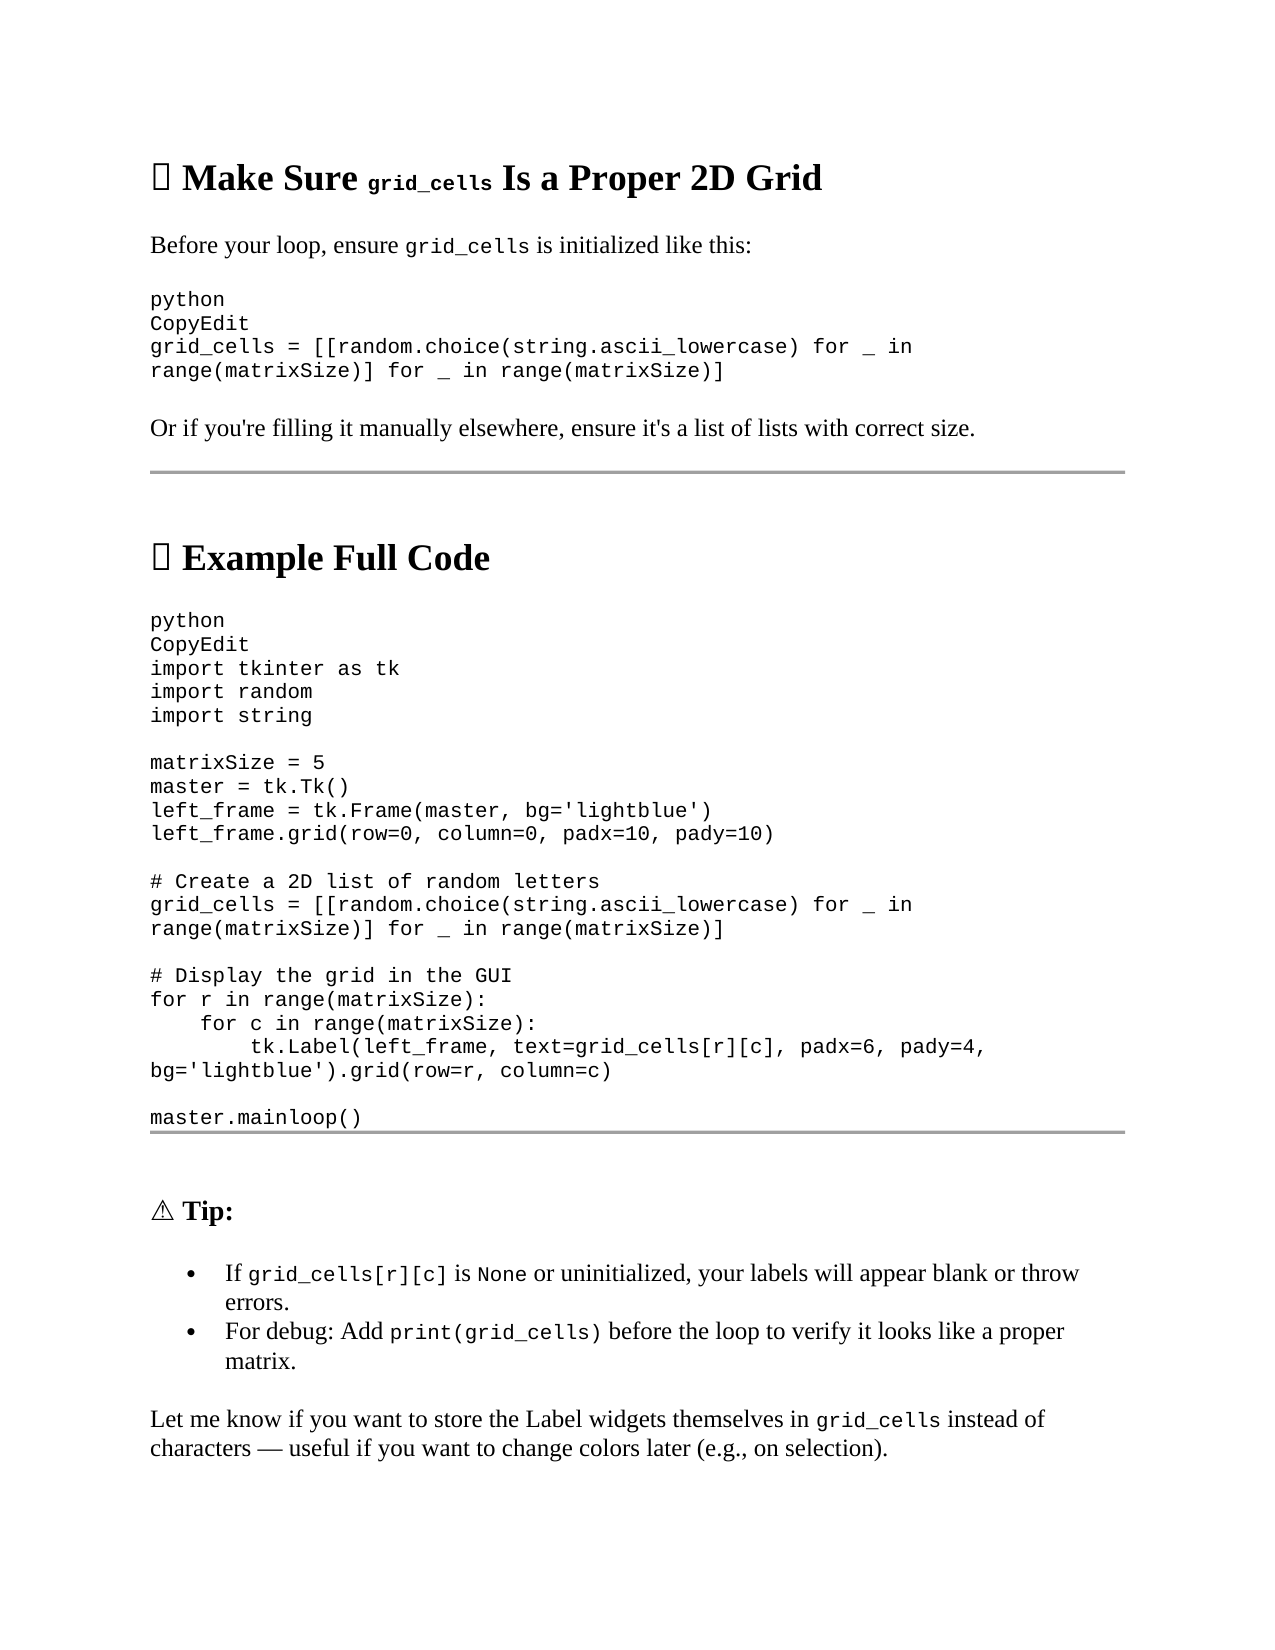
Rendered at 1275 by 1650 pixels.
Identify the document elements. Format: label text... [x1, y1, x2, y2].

text # Create a 2D list of random letters [150, 871, 1125, 894]
text python [150, 611, 1125, 634]
text CopyEdit [150, 634, 1125, 658]
text left_frame = tk.Frame(master, bg='lightblue') [150, 800, 1125, 823]
text for c in range(matrixSize): [150, 1012, 1125, 1036]
list For debug: Add print(grid_cells) before the loop to verify it looks like a proper matrix. [187, 1316, 1125, 1374]
text tk.Label(left_frame, text=grid_cells[r][c], padx=6, pady=4, bg='lightblue').grid(row=r, column=c) [150, 1036, 1125, 1083]
text left_frame.grid(row=0, column=0, padx=10, pady=10) [150, 823, 1125, 847]
text grid_cells = [[random.choice(string.ascii_lowercase) for _ in range(matrixSize)] for _ in range(matrixSize)] [150, 894, 1125, 942]
text master = tk.Tk() [150, 776, 1125, 800]
text ✅ Example Full Code [150, 530, 1125, 581]
text grid_cells = [[random.choice(string.ascii_lowercase) for _ in range(matrixSize)] for _ in range(matrixSize)] [150, 336, 1125, 383]
text Before your loop, ensure grid_cells is initialized like this: [150, 230, 1125, 260]
text python [150, 289, 1125, 313]
text Let me know if you want to store the Label widgets themselves in grid_cells instead of characters — useful if you want to change colors later (e.g., on selection). [150, 1404, 1125, 1462]
text CopyEdit [150, 313, 1125, 336]
text master.mainloop() [150, 1107, 1125, 1130]
list If grid_cells[r][c] is None or uninitialized, your labels will appear blank or throw errors. [187, 1258, 1125, 1316]
text # Display the grid in the GUI [150, 965, 1125, 989]
text ⚠️ Tip: [150, 1190, 1125, 1229]
text for r in range(matrixSize): [150, 989, 1125, 1012]
text Or if you're filling it manually elsewhere, ensure it's a list of lists with correct size. [150, 413, 1125, 441]
text import string [150, 705, 1125, 729]
text ✅ Make Sure grid_cells Is a Proper 2D Grid [150, 150, 1125, 201]
text import random [150, 681, 1125, 705]
text import tkinter as tk [150, 658, 1125, 681]
text matrixSize = 5 [150, 752, 1125, 776]
